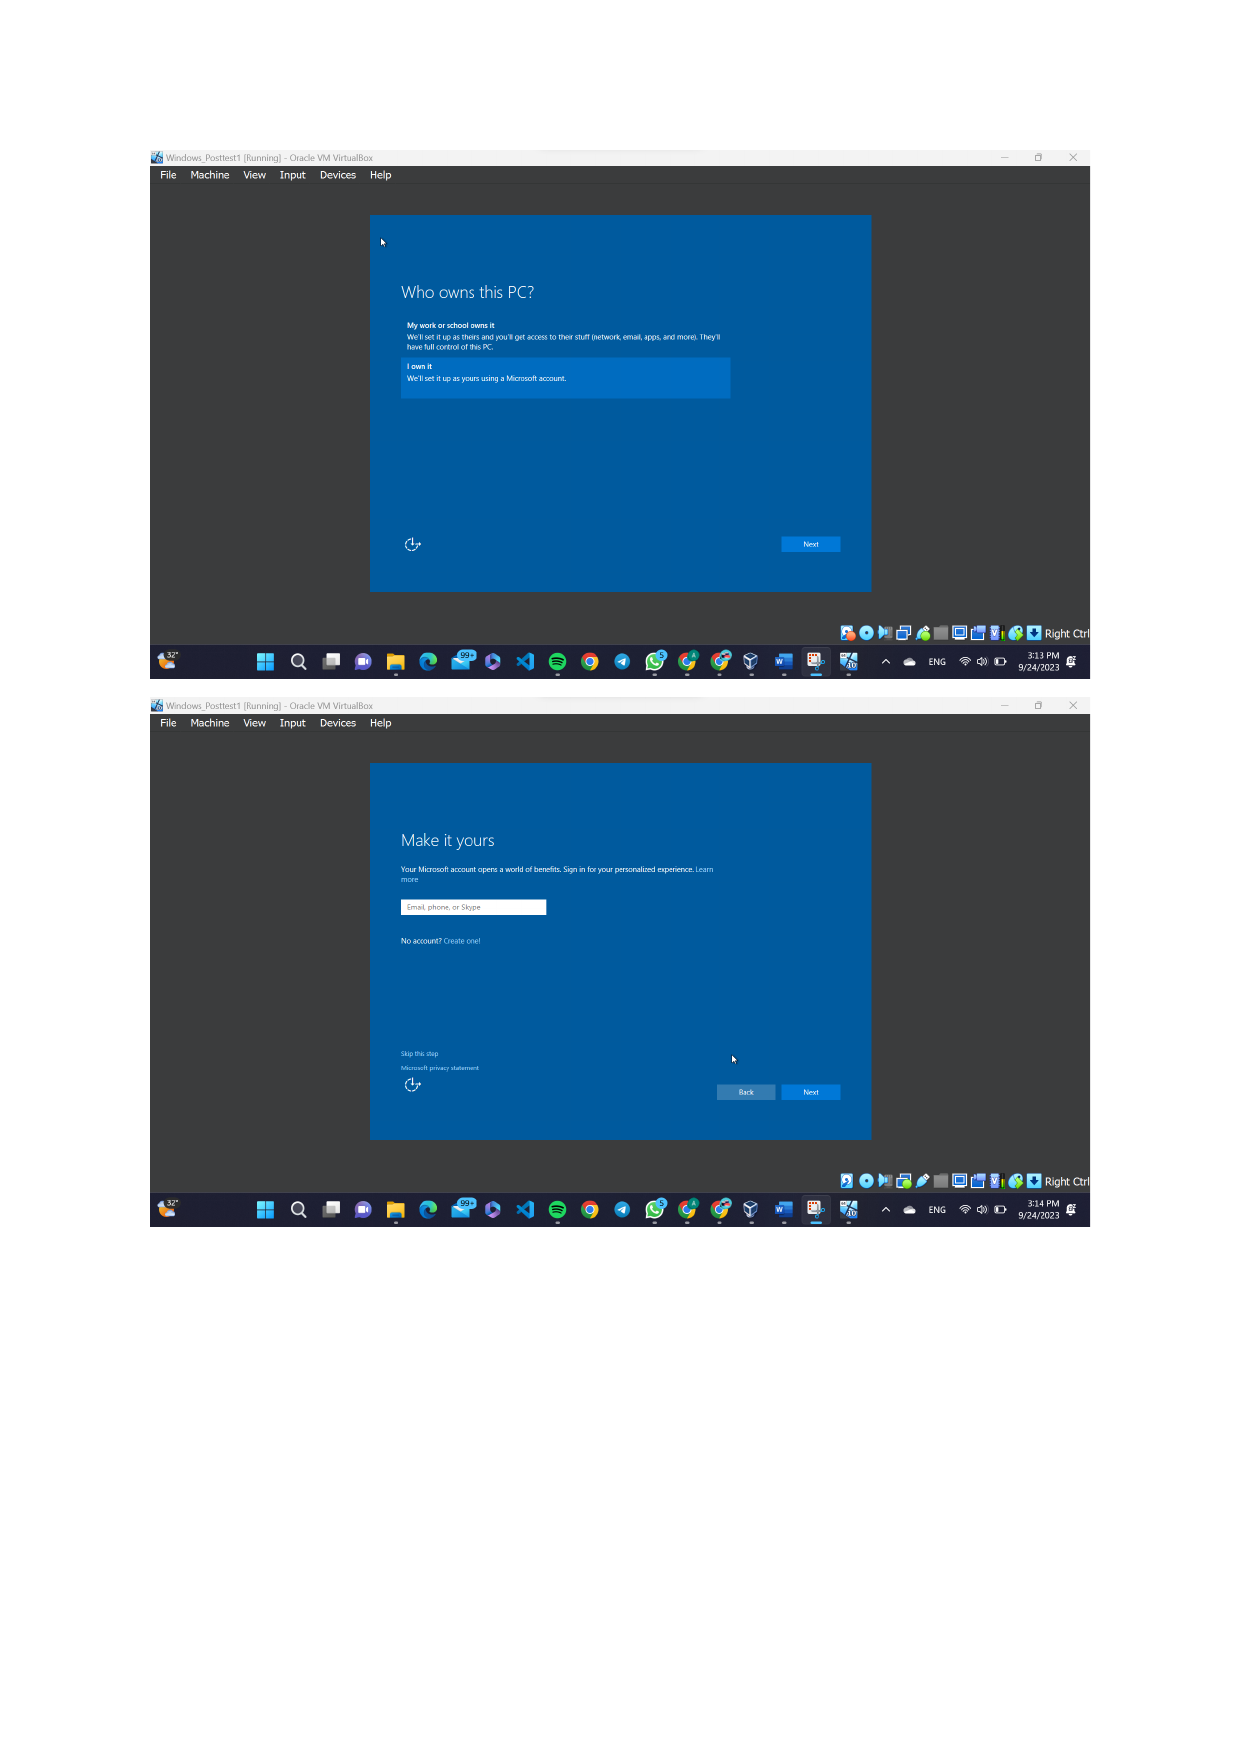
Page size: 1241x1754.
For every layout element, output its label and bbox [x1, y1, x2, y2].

picture [150, 150, 1091, 679]
picture [150, 697, 1091, 1227]
